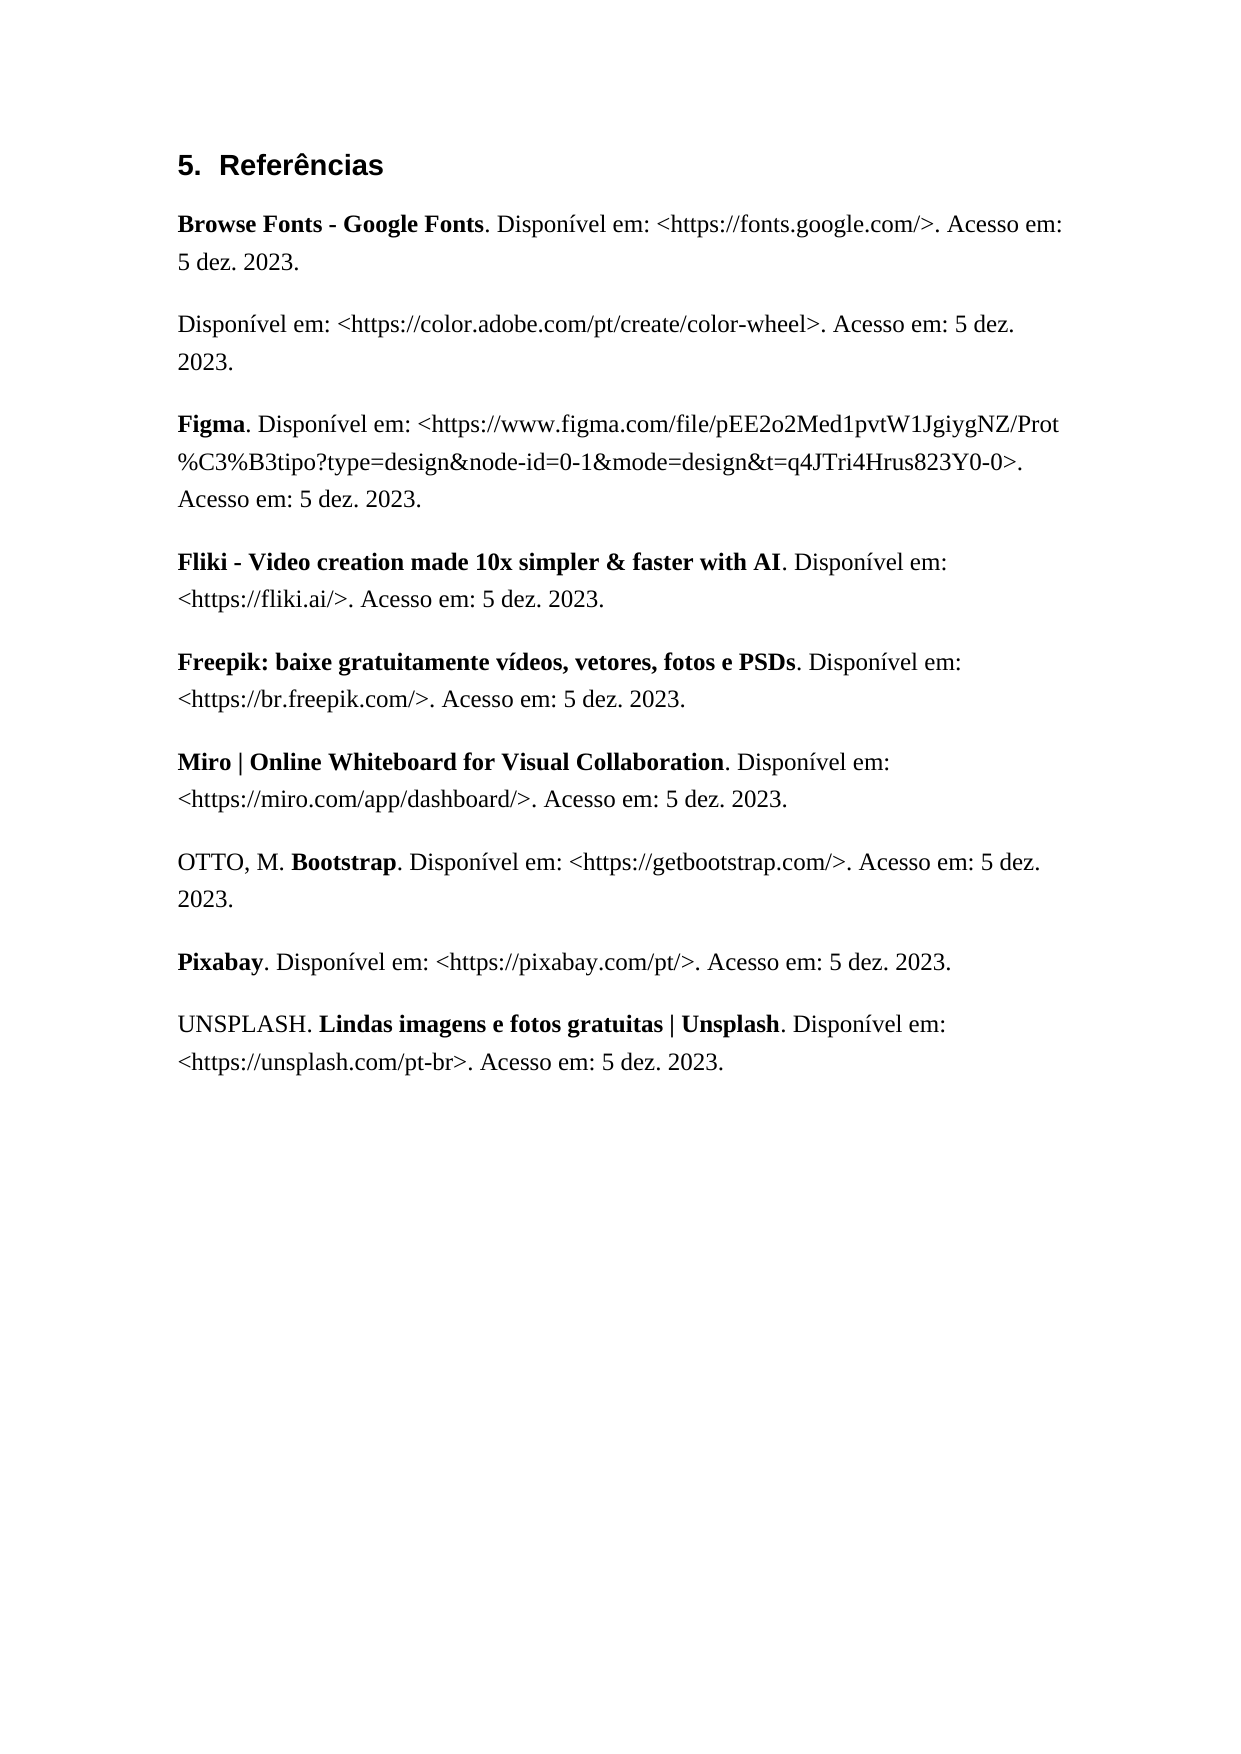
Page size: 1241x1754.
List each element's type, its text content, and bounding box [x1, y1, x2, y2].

text Figma. Disponível em: <https://www.figma.com/file/pEE2o2Med1pvtW1JgiygNZ/Prot%C3%B3tipo?type=design&node-id=0-1&mode=design&t=q4JTri4Hrus823Y0-0>. Acesso em: 5 dez. 2023. [177, 401, 1063, 513]
text Disponível em: <https://color.adobe.com/pt/create/color-wheel>. Acesso em: 5 dez. 2023. [177, 301, 1063, 376]
text Pixabay. Disponível em: <https://pixabay.com/pt/>. Acesso em: 5 dez. 2023. [177, 938, 1063, 976]
text Miro | Online Whiteboard for Visual Collaboration. Disponível em: <https://miro.com/app/dashboard/>. Acesso em: 5 dez. 2023. [177, 738, 1063, 813]
text UNSPLASH. Lindas imagens e fotos gratuitas | Unsplash. Disponível em: <https://unsplash.com/pt-br>. Acesso em: 5 dez. 2023. [177, 1001, 1063, 1076]
text Referências [177, 148, 1063, 181]
text Browse Fonts - Google Fonts. Disponível em: <https://fonts.google.com/>. Acesso em: 5 dez. 2023. [177, 201, 1063, 276]
text OTTO, M. Bootstrap. Disponível em: <https://getbootstrap.com/>. Acesso em: 5 dez. 2023. [177, 838, 1063, 913]
text Fliki - Video creation made 10x simpler & faster with AI. Disponível em: <https://fliki.ai/>. Acesso em: 5 dez. 2023. [177, 538, 1063, 613]
text Freepik: baixe gratuitamente vídeos, vetores, fotos e PSDs. Disponível em: <https://br.freepik.com/>. Acesso em: 5 dez. 2023. [177, 638, 1063, 713]
